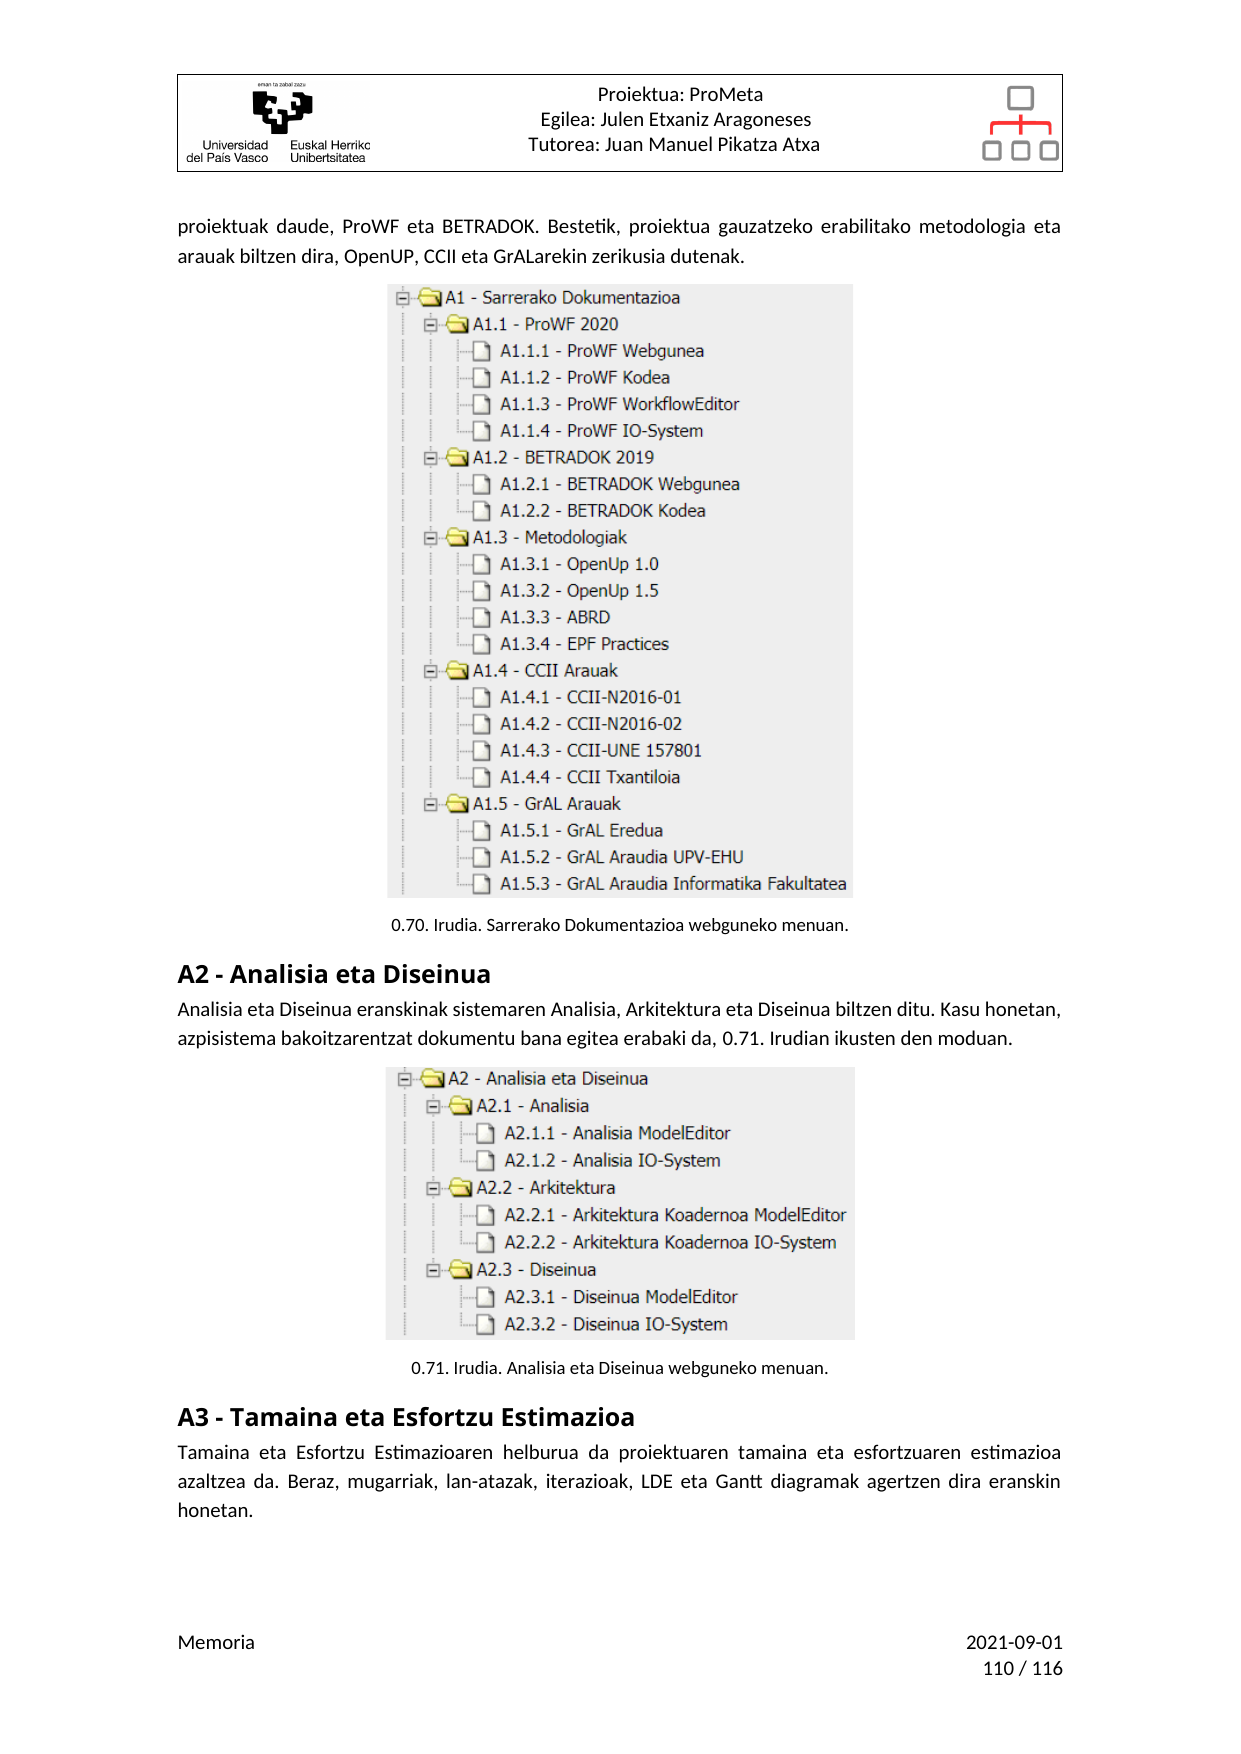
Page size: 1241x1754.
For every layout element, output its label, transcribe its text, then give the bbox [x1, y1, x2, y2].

picture [387, 284, 854, 898]
subtitle A3 - Tamaina eta Esfortzu Estimazioa [177, 1400, 1063, 1434]
picture [182, 81, 370, 162]
picture [978, 80, 1060, 162]
picture [385, 1067, 855, 1340]
text Tamaina eta Esfortzu Estimazioaren helburua da proiektuaren tamaina eta esfortzuaren estimazioa azaltzea da. Beraz, mugarriak, lan-atazak, iterazioak, LDE eta Gantt diagramak agertzen dira eranskin honetan. [177, 1439, 1063, 1523]
subtitle A2 - Analisia eta Diseinua [177, 957, 1063, 991]
